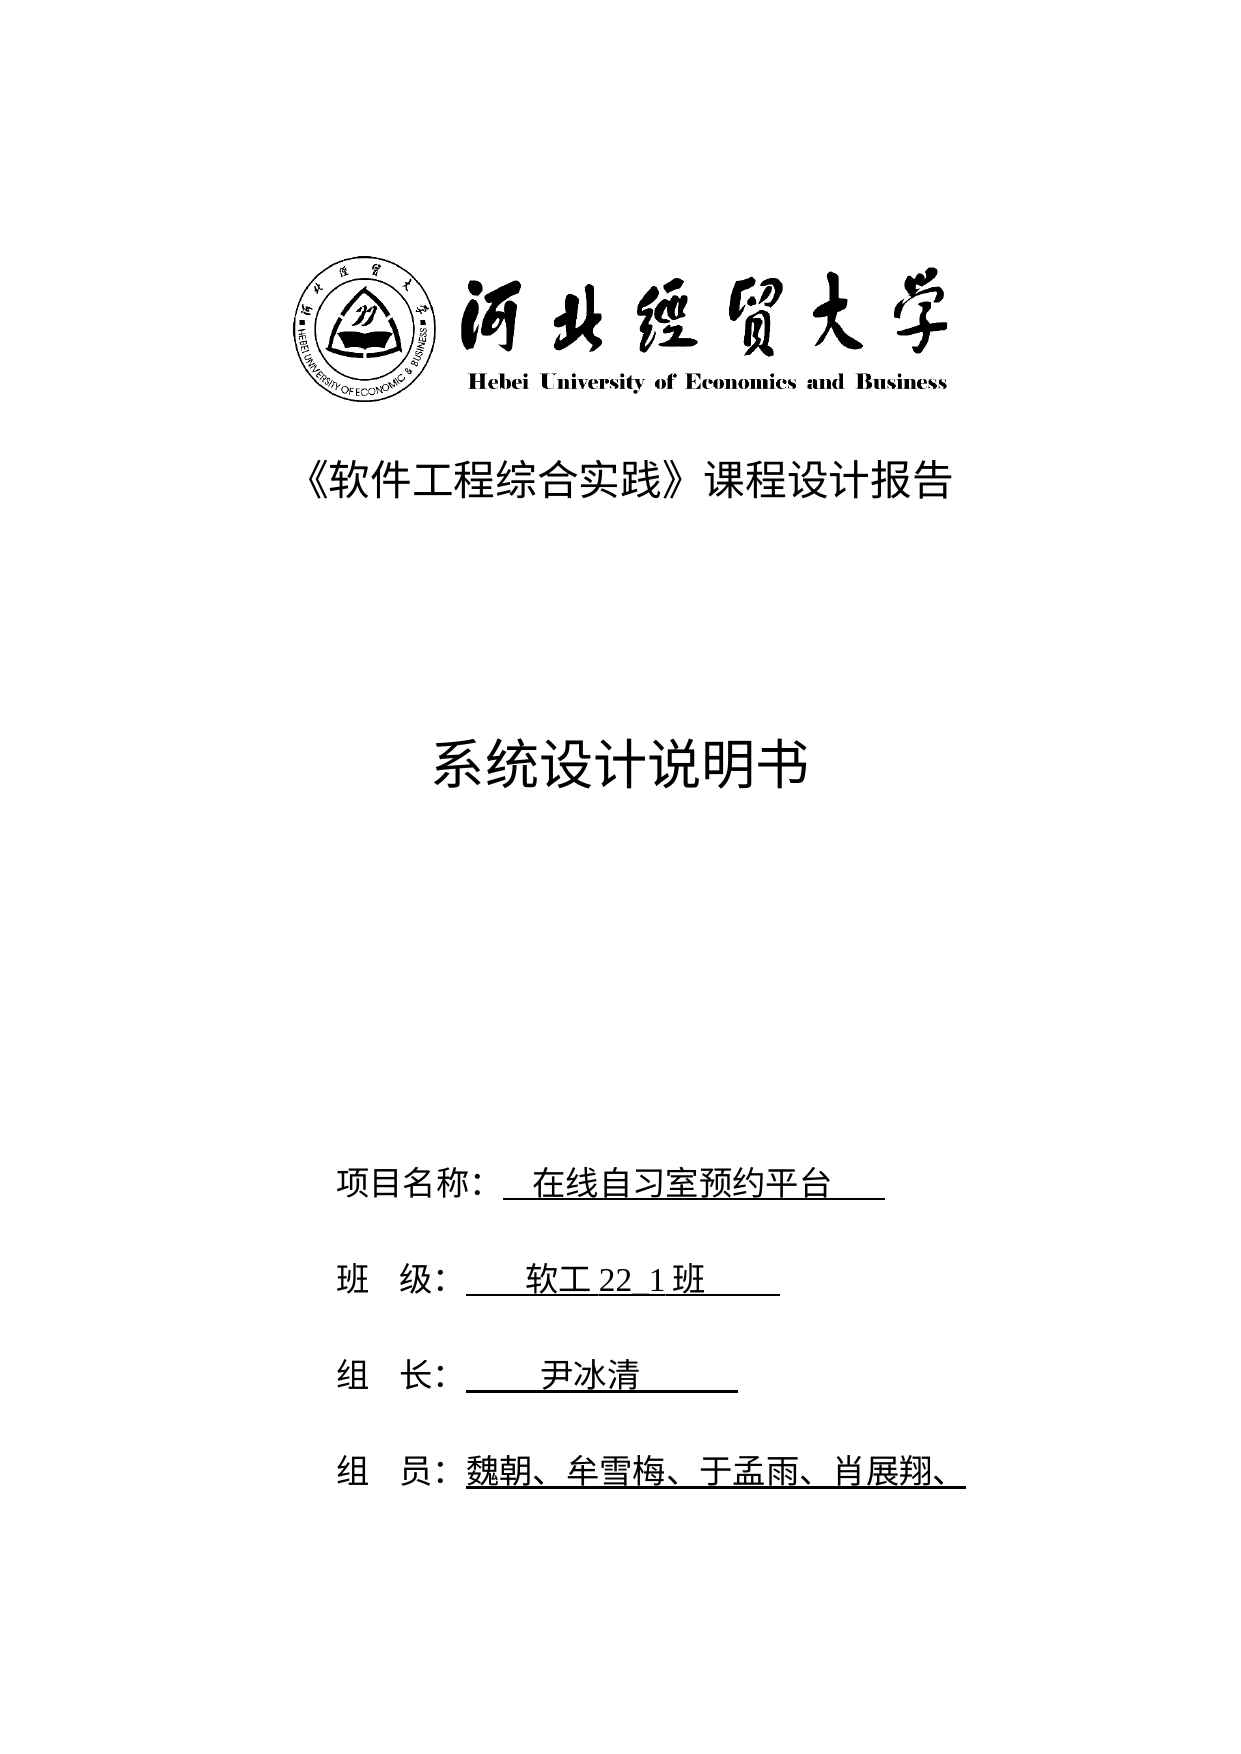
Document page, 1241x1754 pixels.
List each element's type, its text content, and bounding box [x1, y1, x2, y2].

text 系统设计说明书 [187, 712, 1053, 809]
picture [293, 256, 948, 402]
text 项目名称： 在线自习室预约平台 [236, 1148, 1053, 1213]
text 组 长： 尹冰清 [236, 1341, 1053, 1406]
text 班 级： 软工22_1班 [236, 1244, 1053, 1309]
text 《软件工程综合实践》课程设计报告 [187, 445, 1053, 510]
text 组 员：魏朝、牟雪梅、于孟雨、肖展翔、 [236, 1437, 1053, 1502]
